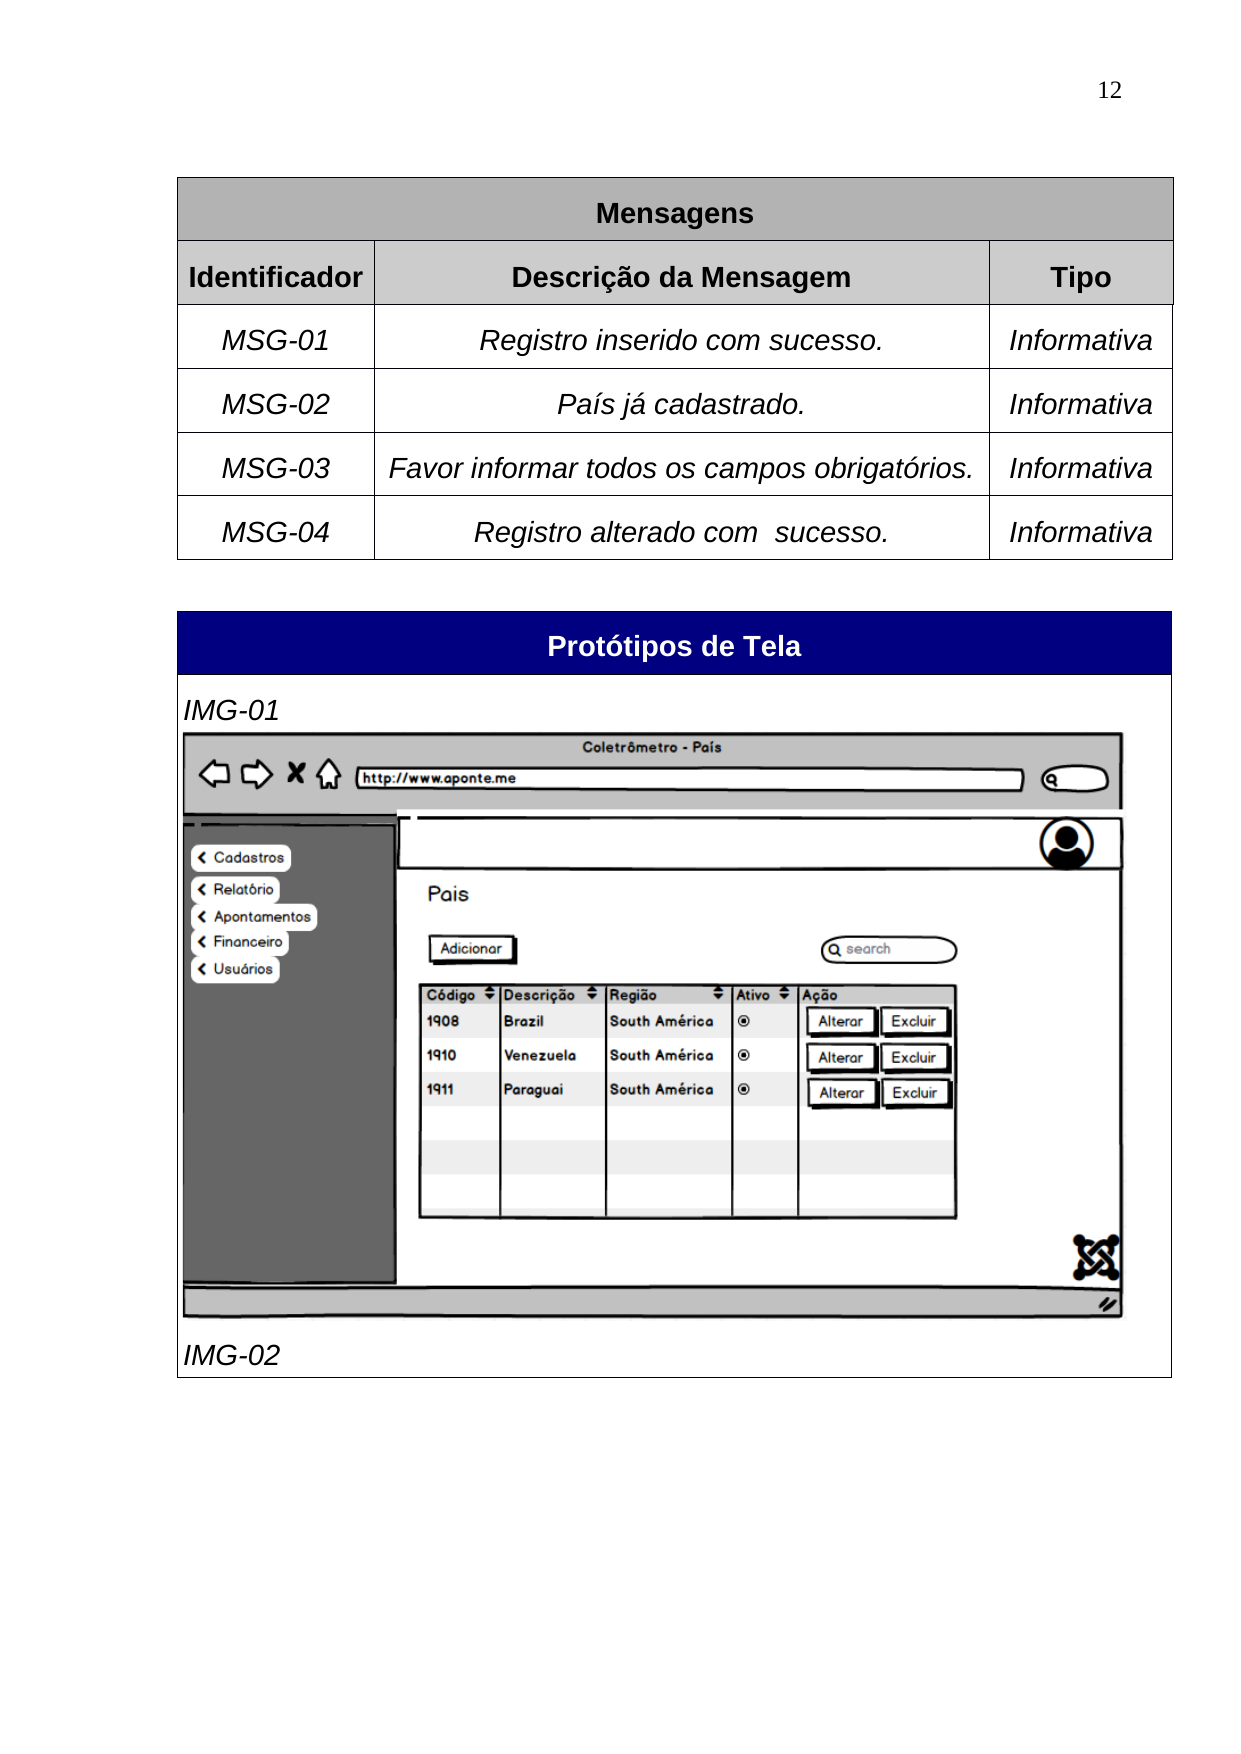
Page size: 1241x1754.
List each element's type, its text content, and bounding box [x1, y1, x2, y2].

table_cell Informativa [990, 433, 1172, 495]
table_cell MSG-03 [178, 433, 374, 495]
table_cell Registro inserido com sucesso. [375, 305, 989, 368]
table_cell MSG-02 [178, 369, 374, 432]
table_cell País já cadastrado. [375, 369, 989, 432]
table_cell Descrição da Mensagem [375, 241, 989, 304]
table_cell Informativa [990, 369, 1172, 432]
table_cell Informativa [990, 305, 1172, 368]
table_cell Registro alterado com sucesso. [375, 496, 989, 559]
table_header Protótipos de Tela [178, 612, 1171, 674]
table_cell Mensagens [178, 178, 1173, 240]
table_cell MSG-04 [178, 496, 374, 559]
table_cell MSG-01 [178, 305, 374, 368]
table_cell Identificador [178, 241, 374, 304]
table_cell Favor informar todos os campos obrigatórios. [375, 433, 989, 495]
table_cell Informativa [990, 496, 1172, 559]
table_cell Tipo [990, 241, 1173, 304]
table_cell IMG-01 IMG-02 [178, 675, 1171, 1377]
picture [182, 731, 1127, 1321]
